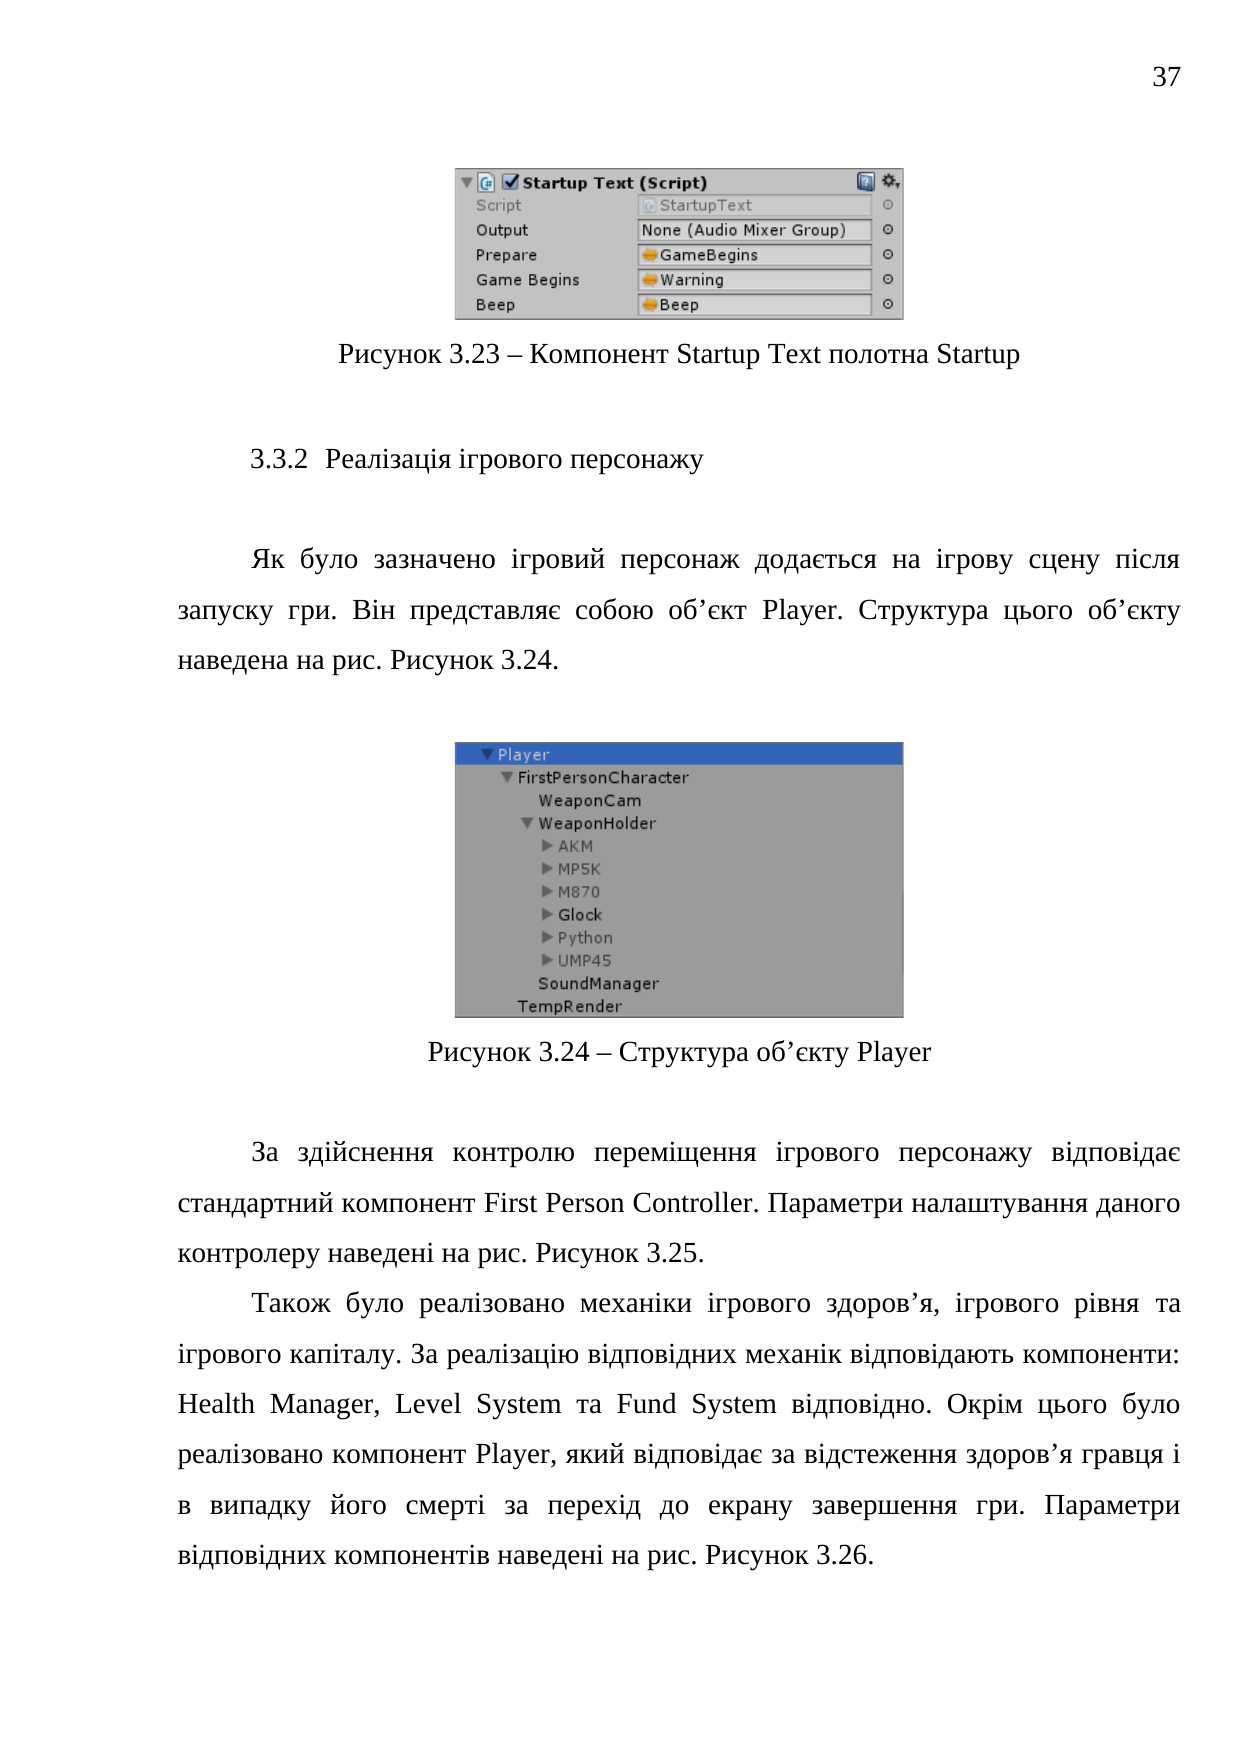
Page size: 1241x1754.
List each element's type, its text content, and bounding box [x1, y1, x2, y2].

picture [454, 168, 904, 320]
picture [454, 742, 904, 1018]
subtitle Реалізація ігрового персонажу [250, 441, 1181, 474]
